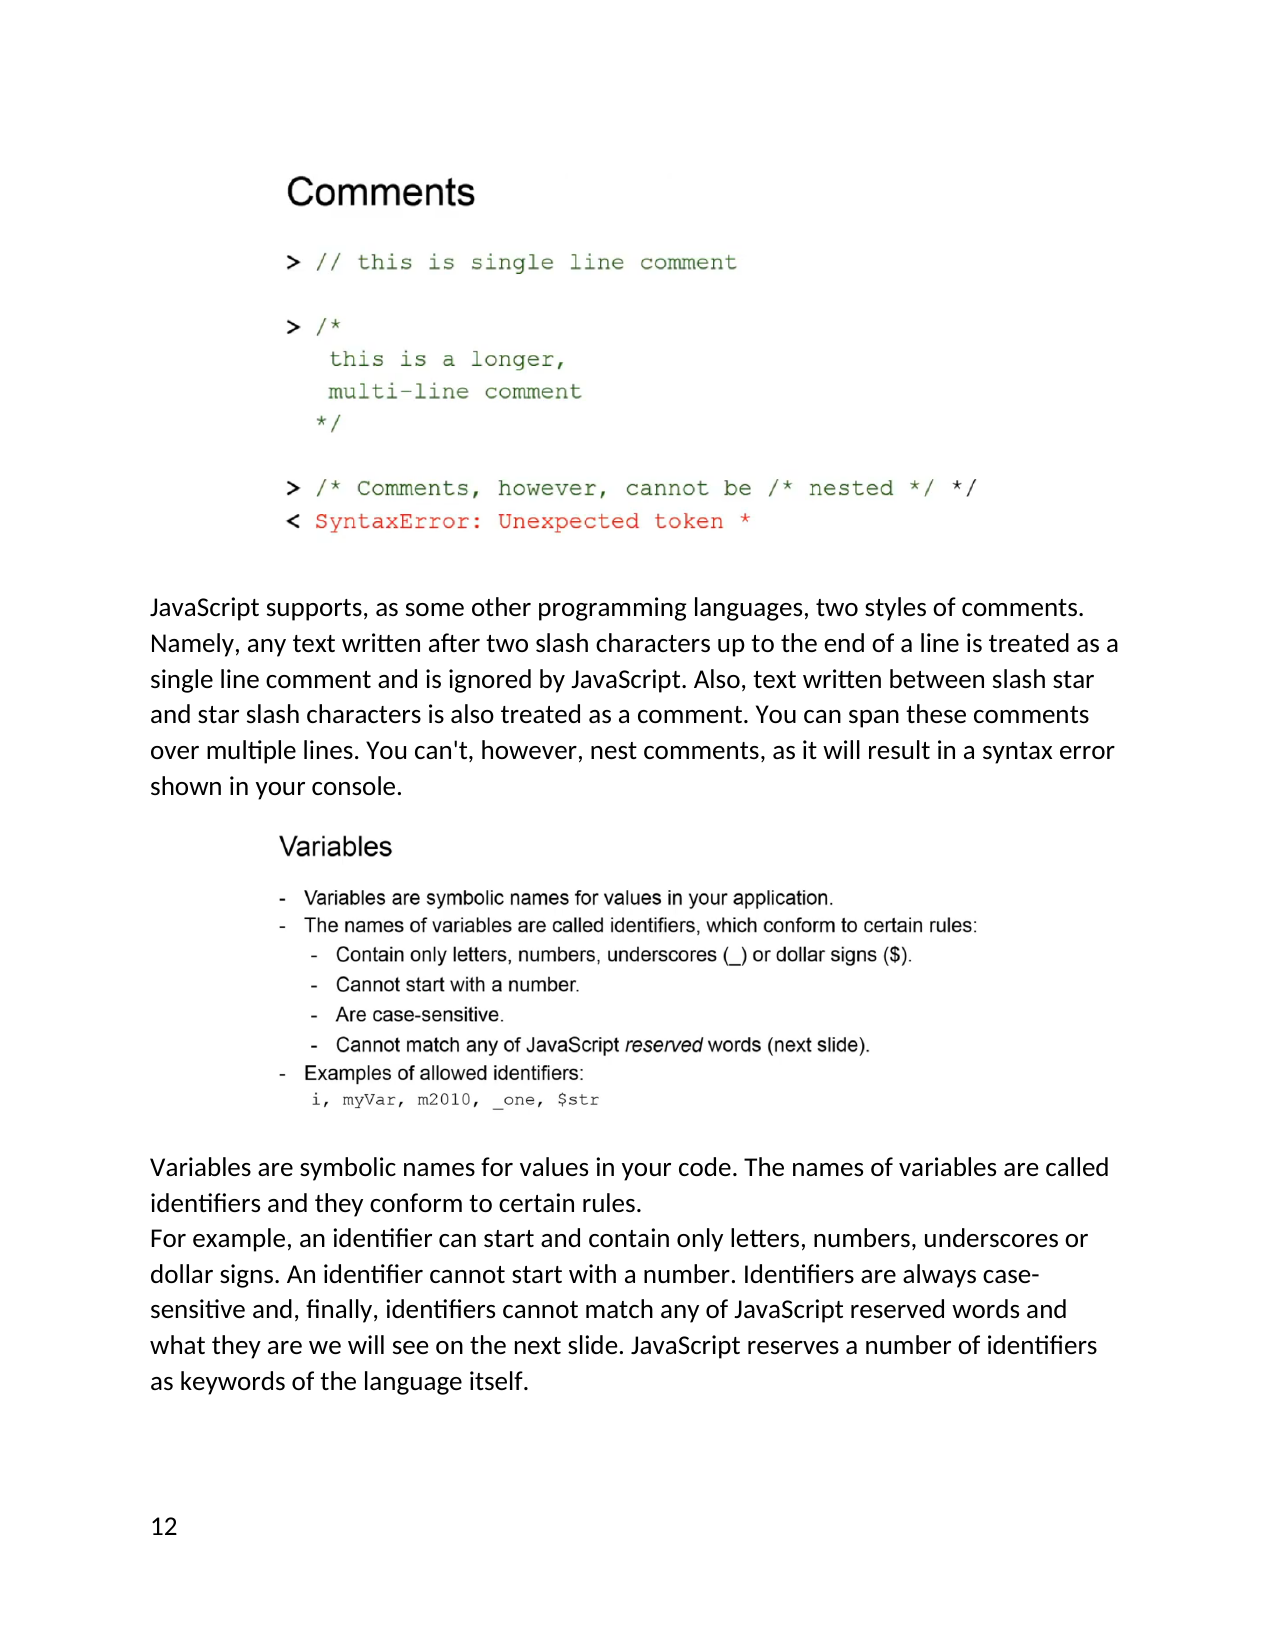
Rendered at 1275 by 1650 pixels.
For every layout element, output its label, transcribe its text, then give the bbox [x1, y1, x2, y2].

text For example, an identifier can start and contain only letters, numbers, underscores or dollar signs. An identifier cannot start with a number. Identifiers are always case-sensitive and, finally, identifiers cannot match any of JavaScript reserved words and what they are we will see on the next slide. JavaScript reserves a number of identifiers as keywords of the language itself. [150, 1221, 1125, 1397]
picture [262, 150, 1013, 576]
text JavaScript supports, as some other programming languages, two styles of comments. Namely, any text written after two slash characters up to the end of a line is treated as a single line comment and is ignored by JavaScript. Also, text written between slash star and star slash characters is also treated as a comment. You can span these comments over multiple lines. You can't, however, nest comments, as it will result in a syntax error shown in your console. [150, 591, 1125, 802]
text Variables are symbolic names for values in your code. The names of variables are called identifiers and they conform to certain rules. [150, 1150, 1125, 1219]
picture [262, 816, 1013, 1135]
